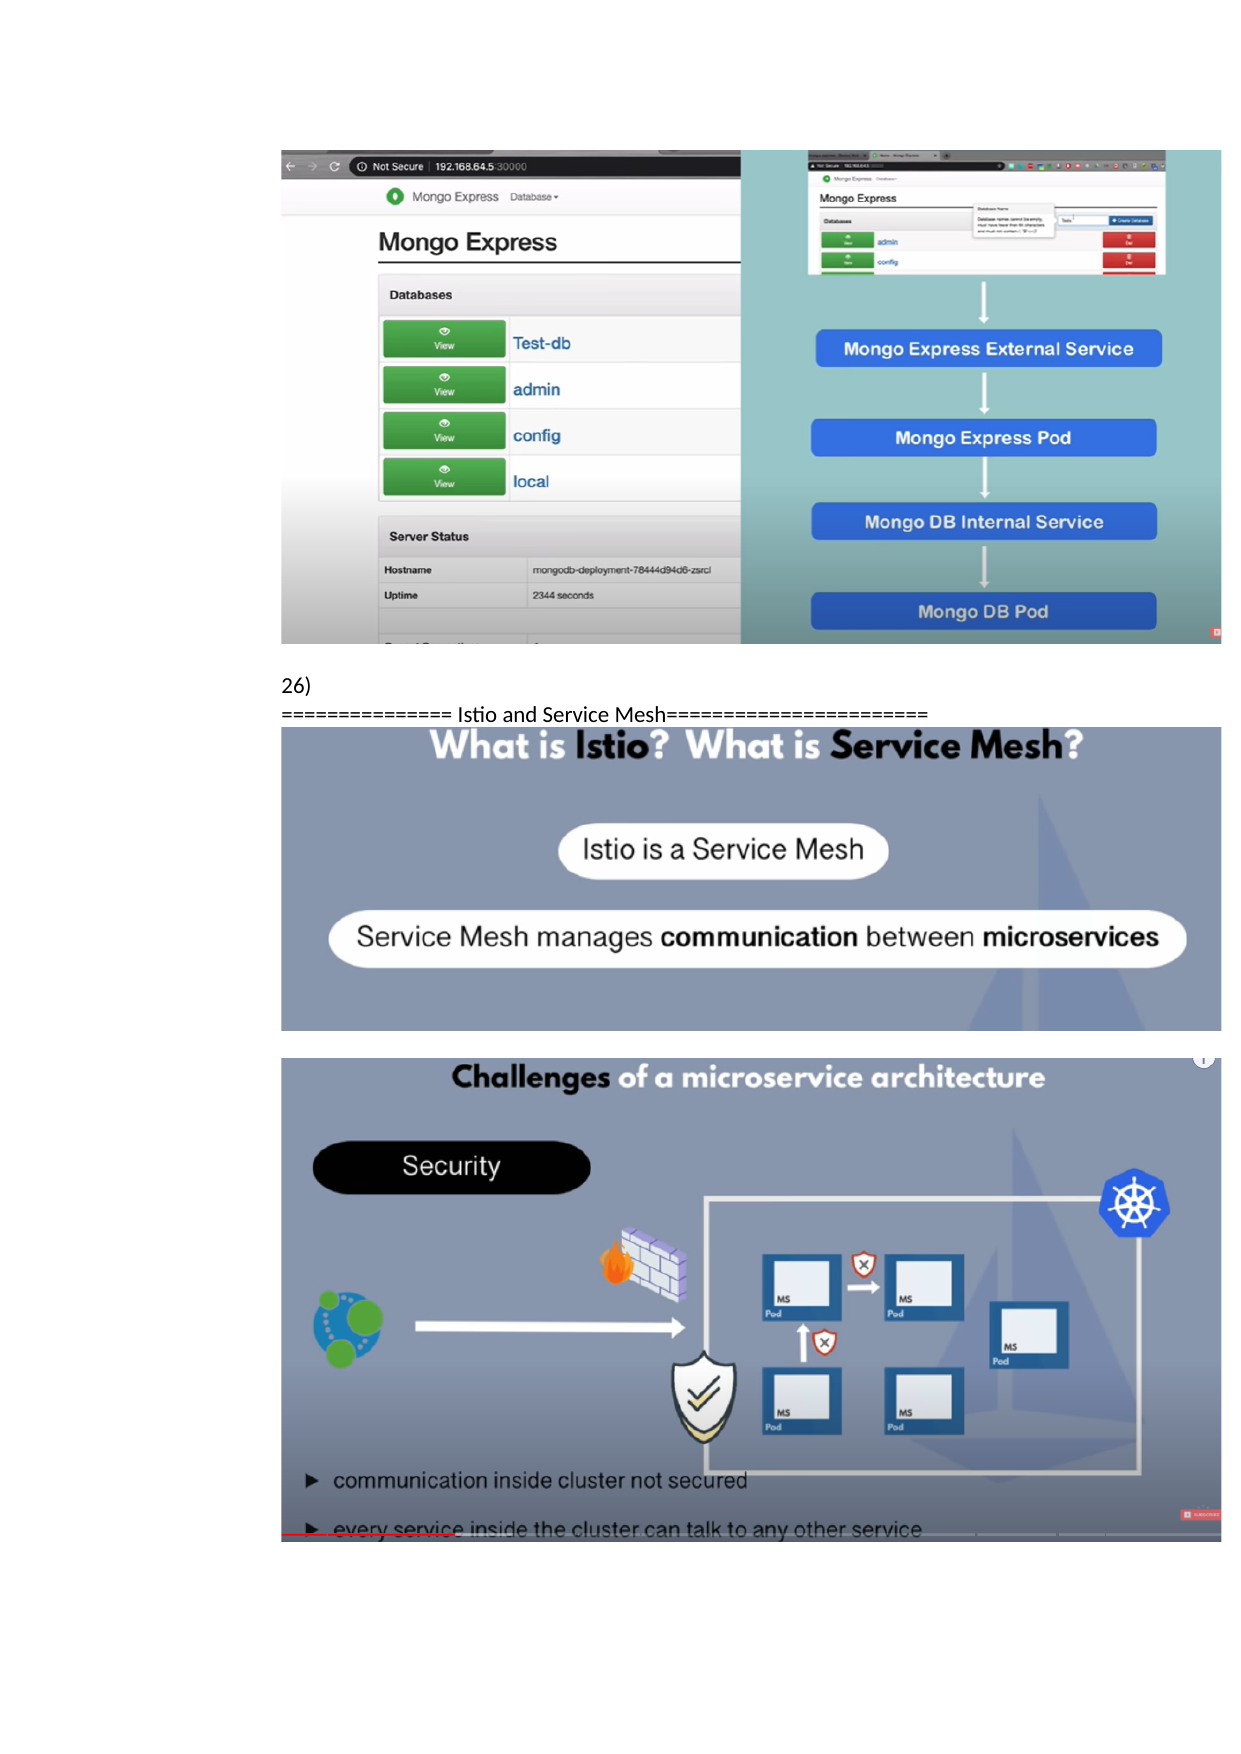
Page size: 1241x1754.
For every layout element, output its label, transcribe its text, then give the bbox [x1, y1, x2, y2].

text 26) [281, 672, 1090, 700]
text =============== Istio and Service Mesh======================= [281, 700, 1090, 727]
picture [281, 1058, 1222, 1542]
picture [281, 727, 1222, 1031]
picture [281, 150, 1222, 644]
